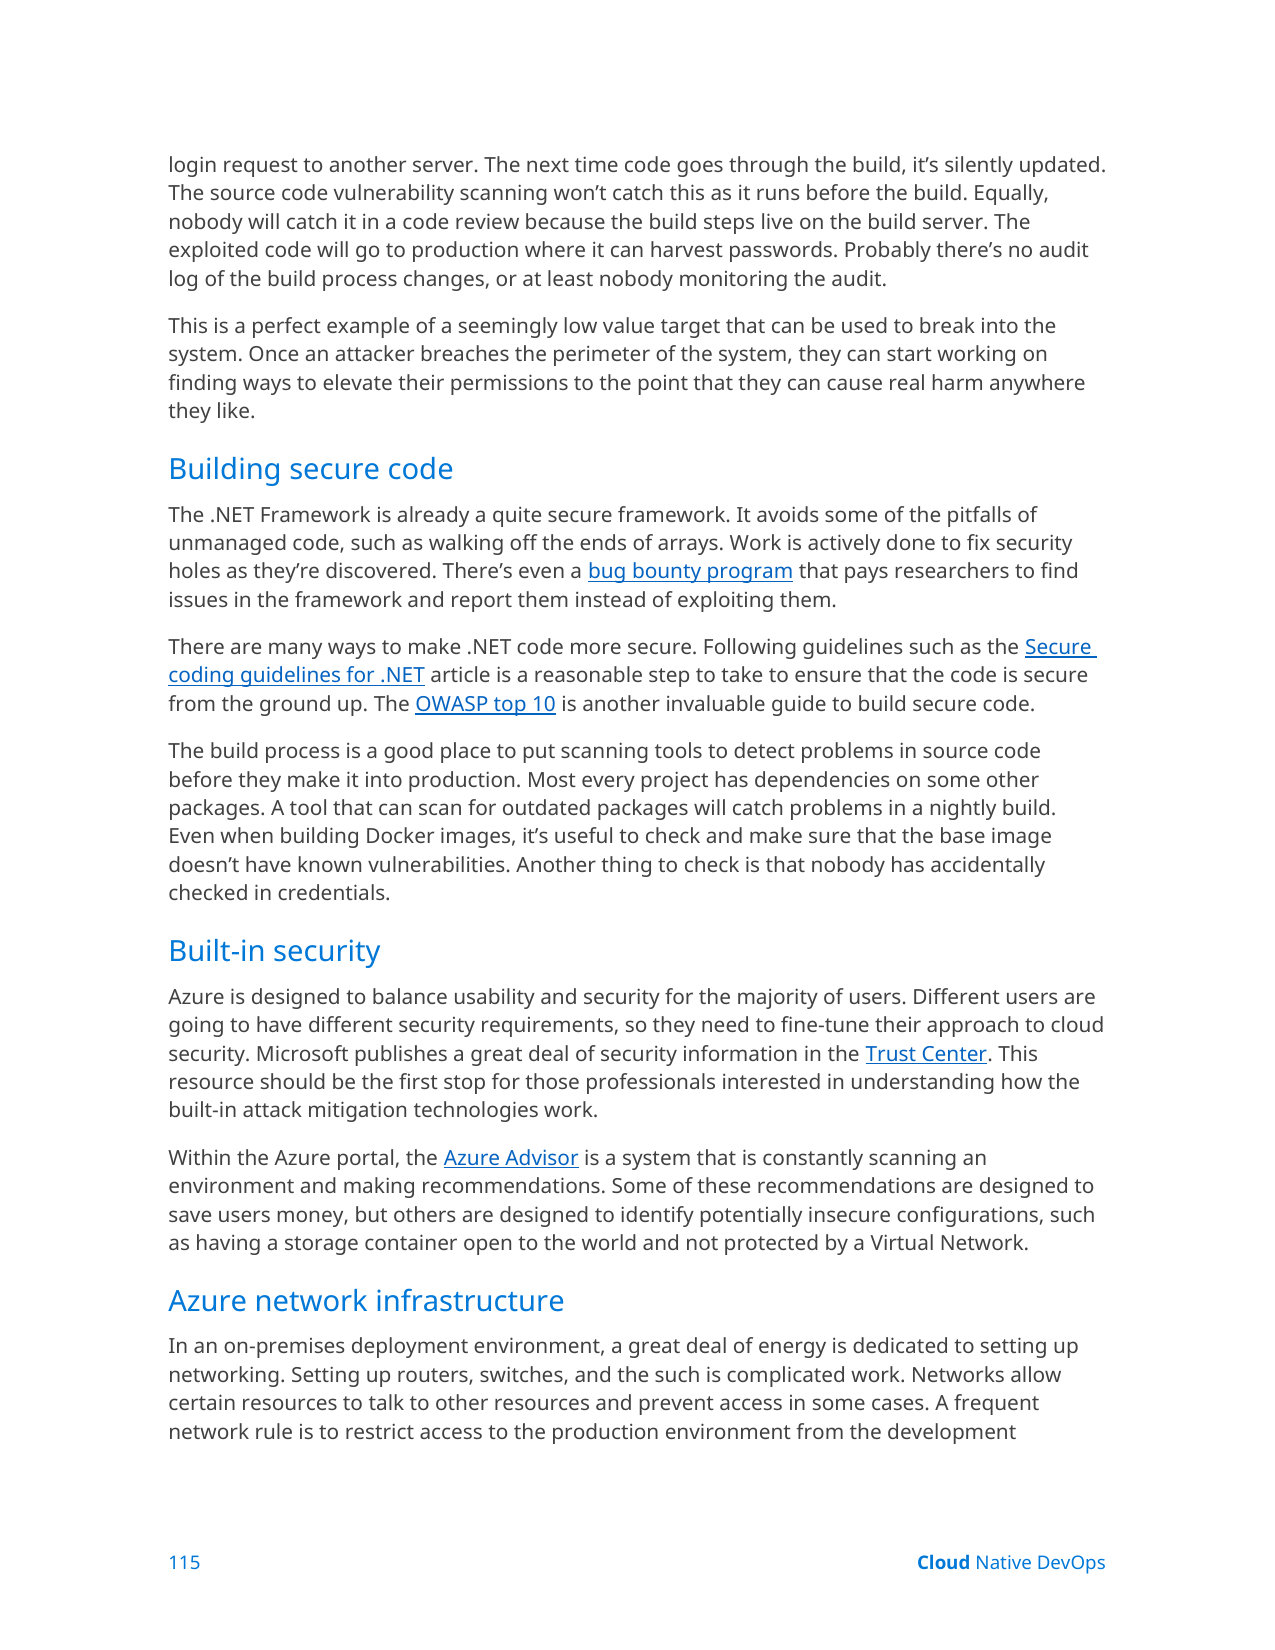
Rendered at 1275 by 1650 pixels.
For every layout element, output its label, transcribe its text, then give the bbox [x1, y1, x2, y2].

text There are many ways to make .NET code more secure. Following guidelines such as the Secure coding guidelines for .NET article is a reasonable step to take to ensure that the code is secure from the ground up. The OWASP top 10 is another invaluable guide to build secure code. [168, 632, 1107, 717]
subtitle Built-in security [168, 932, 1107, 969]
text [168, 150, 1107, 292]
text This is a perfect example of a seemingly low value target that can be used to break into the system. Once an attacker breaches the perimeter of the system, they can start working on finding ways to elevate their permissions to the point that they can cause real harm anywhere they like. [168, 311, 1107, 425]
text The .NET Framework is already a quite secure framework. It avoids some of the pitfalls of unmanaged code, such as walking off the ends of arrays. Work is actively done to fix security holes as they’re discovered. There’s even a bug bounty program that pays researchers to find issues in the framework and report them instead of exploiting them. [168, 500, 1107, 613]
text Azure is designed to balance usability and security for the majority of users. Different users are going to have different security requirements, so they need to fine-tune their approach to cloud security. Microsoft publishes a great deal of security information in the Trust Center. This resource should be the first stop for those professionals interested in understanding how the built-in attack mitigation technologies work. [168, 982, 1107, 1124]
text The build process is a good place to put scanning tools to detect problems in source code before they make it into production. Most every project has dependencies on some other packages. A tool that can scan for outdated packages will catch problems in a nightly build. Even when building Docker images, it’s useful to check and make sure that the base image doesn’t have known vulnerabilities. Another thing to check is that nobody has accidentally checked in credentials. [168, 736, 1107, 907]
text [168, 1332, 1107, 1445]
subtitle Azure network infrastructure [168, 1282, 1107, 1319]
text Within the Azure portal, the Azure Advisor is a system that is constantly scanning an environment and making recommendations. Some of these recommendations are designed to save users money, but others are designed to identify potentially insecure configurations, such as having a storage container open to the world and not protected by a Virtual Network. [168, 1143, 1107, 1257]
subtitle Building secure code [168, 450, 1107, 487]
